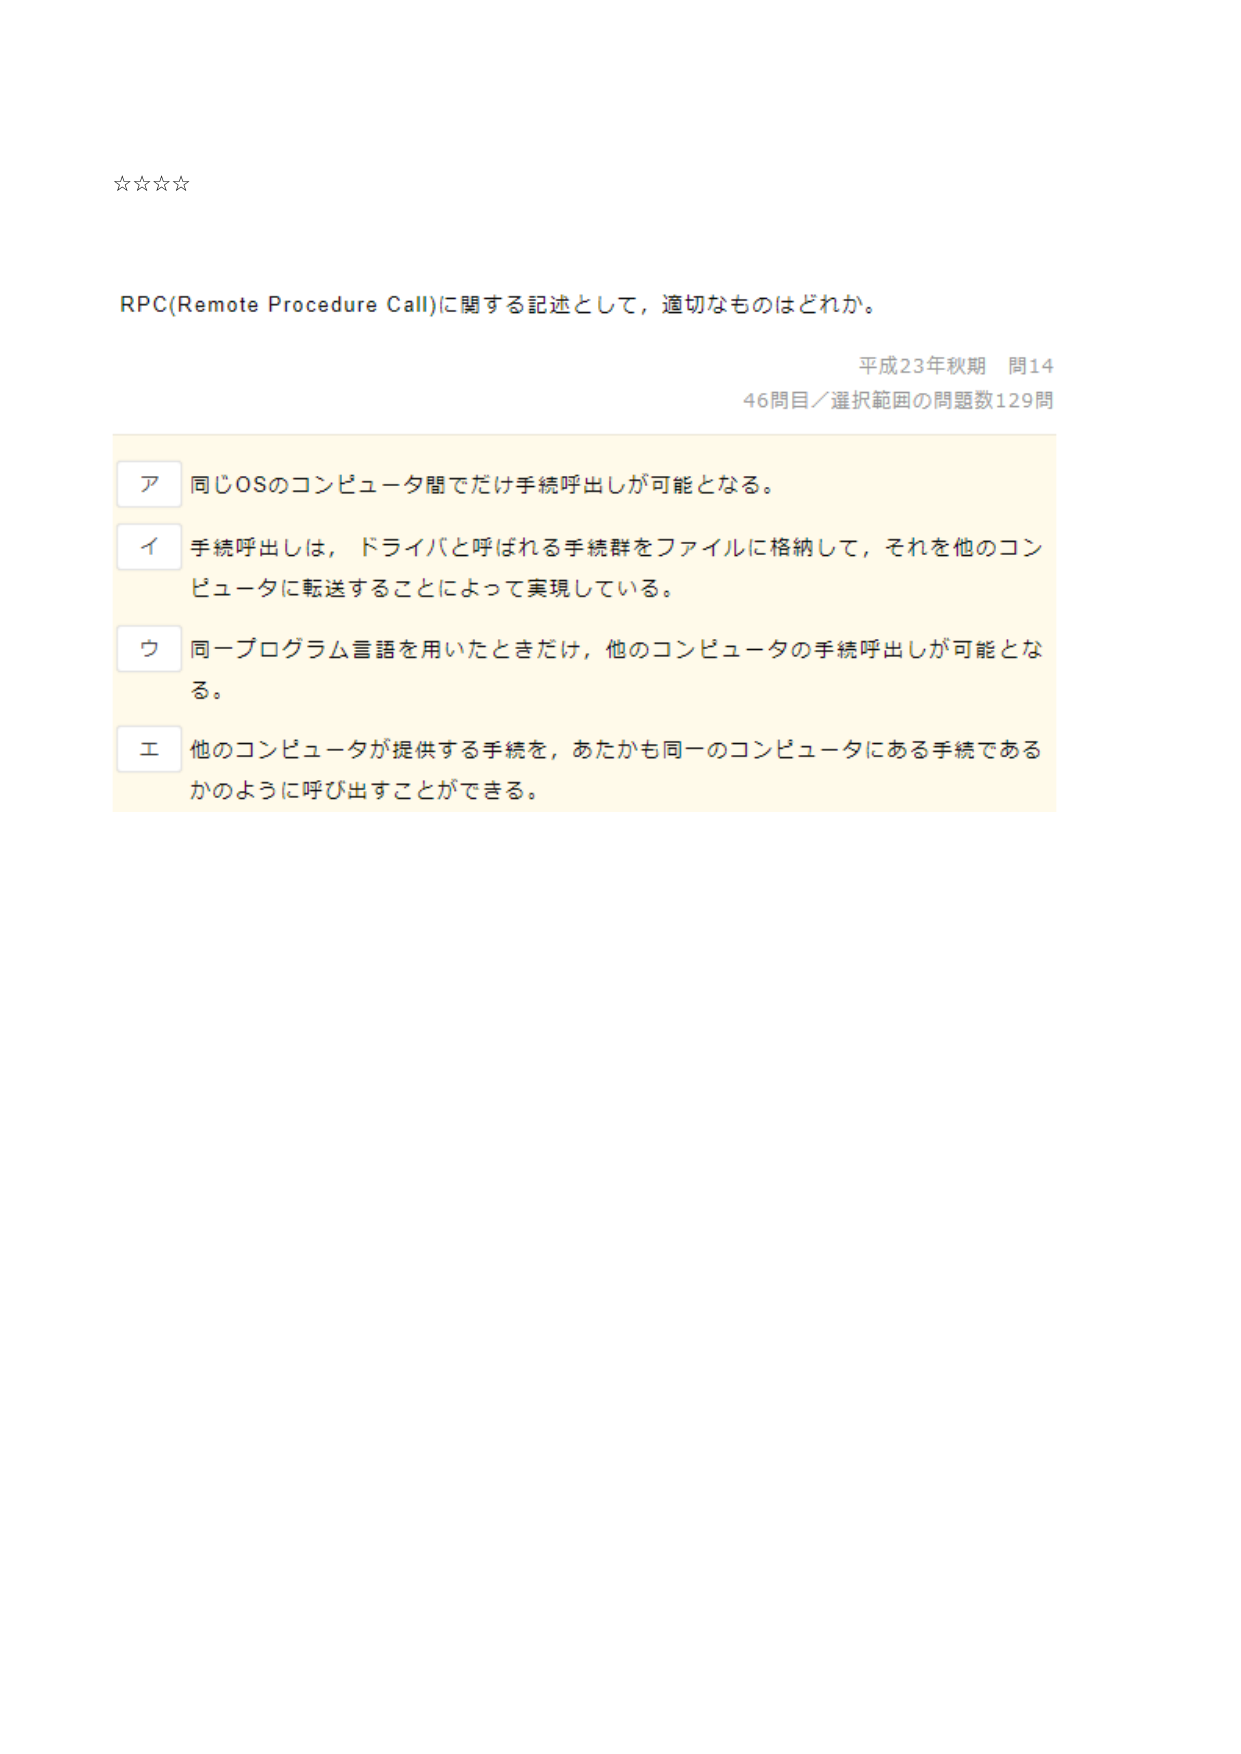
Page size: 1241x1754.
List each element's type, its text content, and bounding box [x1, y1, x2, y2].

picture [112, 277, 1057, 812]
text ☆☆☆☆ [112, 164, 1128, 202]
